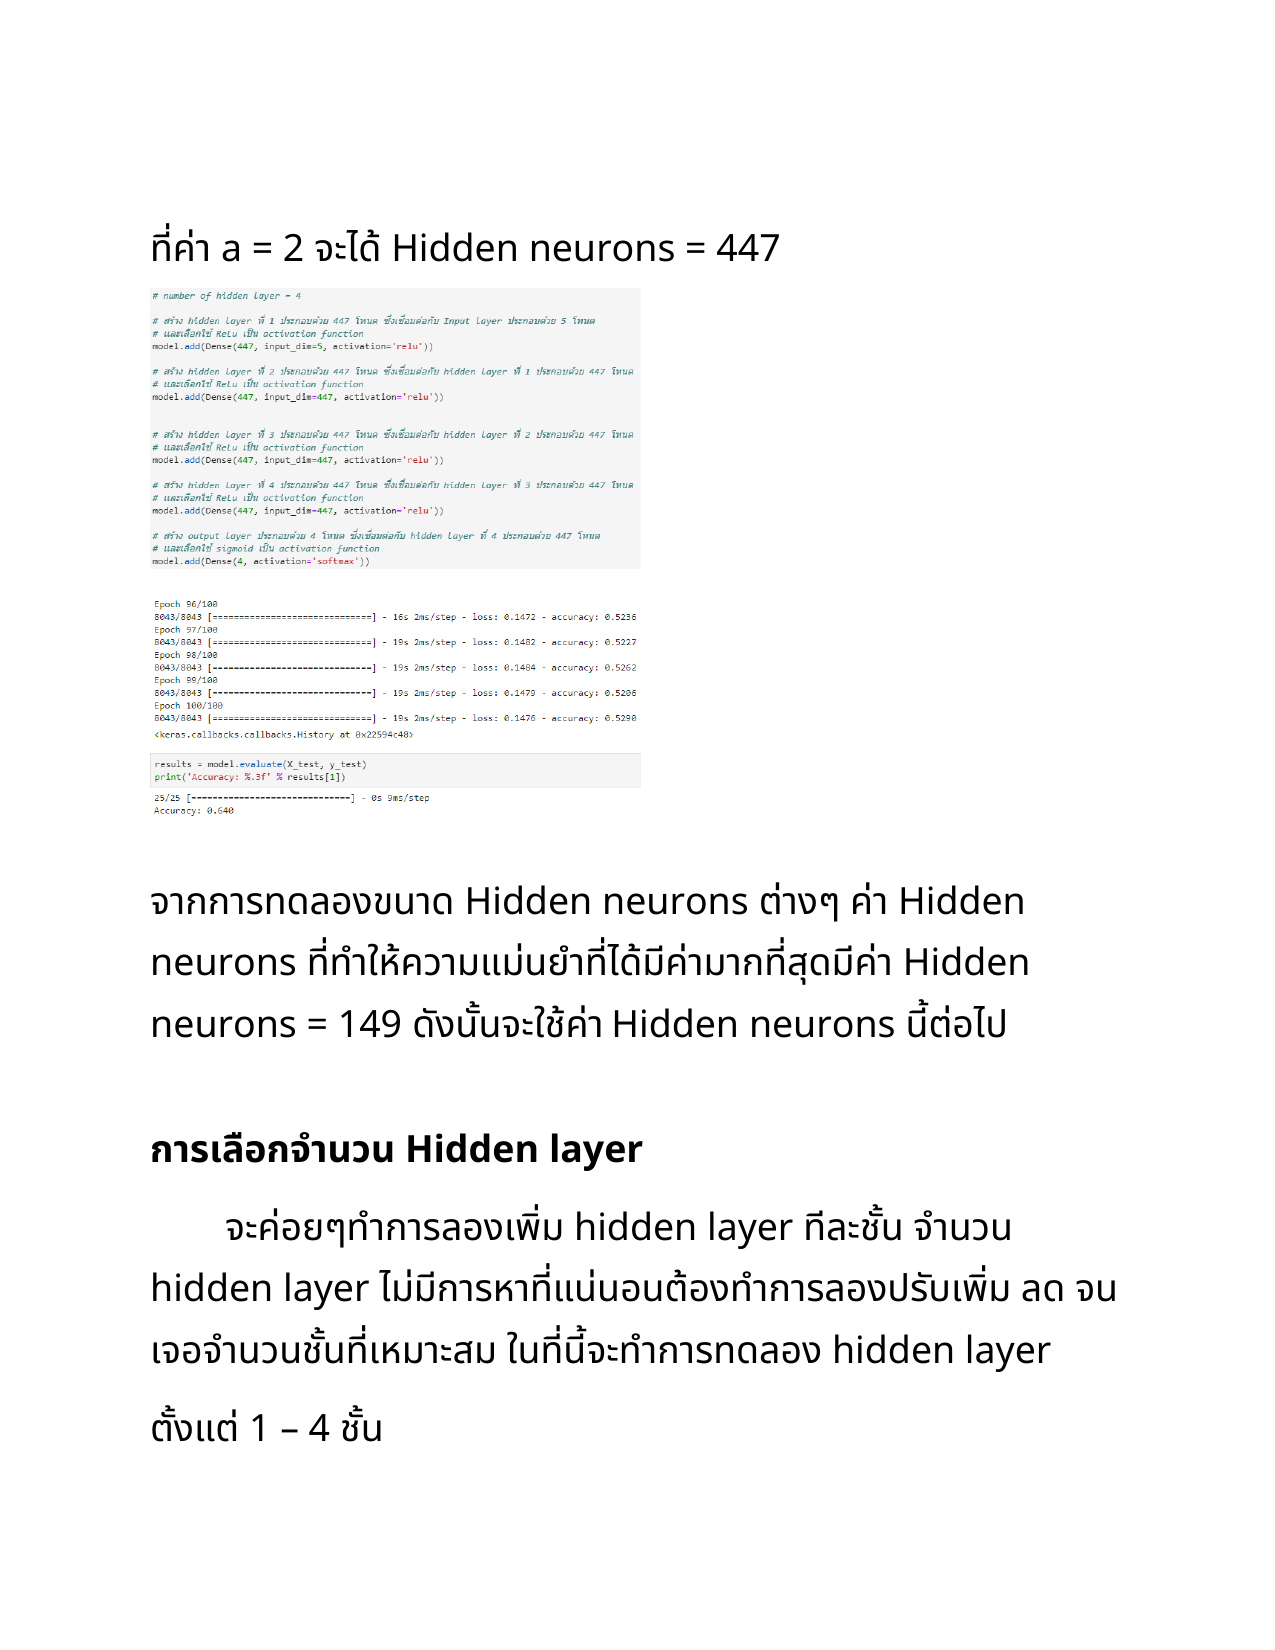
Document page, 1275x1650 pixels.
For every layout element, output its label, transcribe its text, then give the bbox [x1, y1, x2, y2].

text จะค่อยๆทำการลองเพิ่ม hidden layer ทีละชั้น จำนวน hidden layer ไม่มีการหาที่แน่นอนต้องทำการลองปรับเพิ่ม ลด จนเจอจำนวนชั้นที่เหมาะสม ในที่นี้จะทำการทดลอง hidden layer [150, 1200, 1125, 1380]
text ที่ค่า a = 2 จะได้ Hidden neurons = 447 [150, 222, 1125, 279]
picture [150, 288, 641, 569]
picture [150, 598, 641, 819]
text จากการทดลองขนาด Hidden neurons ต่างๆ ค่า Hidden neurons ที่ทำให้ความแม่นยำที่ได้มีค่ามากที่สุดมีค่า Hidden neurons = 149 ดังนั้นจะใช้ค่า Hidden neurons นี้ต่อไป [150, 874, 1125, 1054]
text ตั้งแต่ 1 – 4 ชั้น [150, 1401, 1125, 1458]
text การเลือกจำนวน Hidden layer [150, 1122, 1125, 1179]
